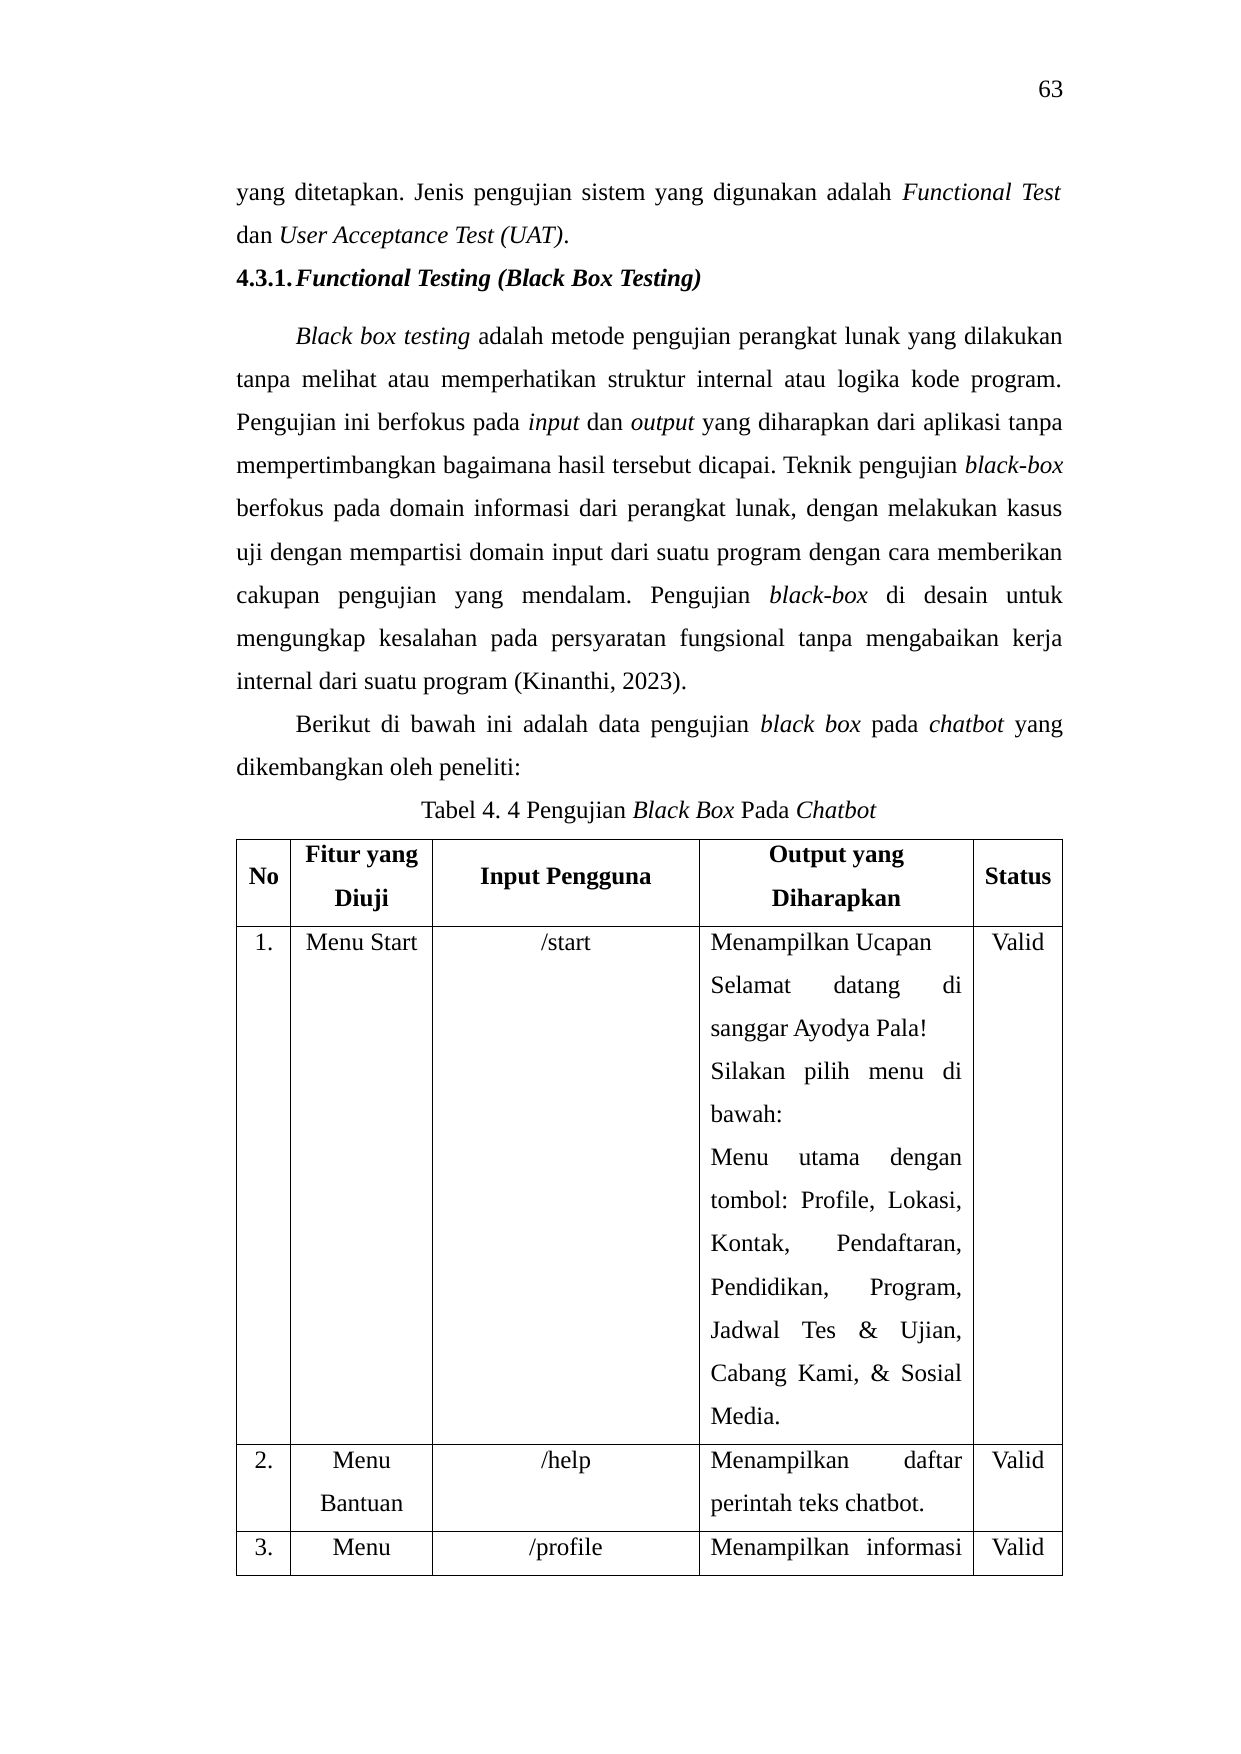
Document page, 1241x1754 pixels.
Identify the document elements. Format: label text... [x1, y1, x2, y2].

table_header No [237, 840, 290, 926]
table_cell /profile [433, 1532, 699, 1575]
table_cell Menampilkan daftar perintah teks chatbot. [700, 1445, 973, 1531]
table_cell Valid [974, 1532, 1062, 1575]
text Berikut di bawah ini adalah data pengujian black box pada chatbot yang dikembangkan oleh peneliti: [236, 709, 1063, 781]
table_cell Valid [974, 1445, 1062, 1531]
table_cell /help [433, 1445, 699, 1531]
table_cell Menu Profil [291, 1532, 432, 1575]
table_cell /start [433, 927, 699, 1444]
table_cell Menampilkan Ucapan Selamat datang di sanggar Ayodya Pala! Silakan pilih menu di bawah: Menu utama dengan tombol: Profile, Lokasi, Kontak, Pendaftaran, Pendidikan, Program, Jadwal Tes & Ujian, Cabang Kami, & Sosial Media. [700, 927, 973, 1444]
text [236, 177, 1063, 249]
table_cell 2. [237, 1445, 290, 1531]
table_cell Menu Start [291, 927, 432, 1444]
table_cell 3. [237, 1532, 290, 1575]
table_header Output yang Diharapkan [700, 840, 973, 926]
text Tabel 4. 4 Pengujian Black Box Pada Chatbot [236, 795, 1063, 824]
table_header Fitur yang Diuji [291, 840, 432, 926]
table_cell 1. [237, 927, 290, 1444]
table_cell Valid [974, 927, 1062, 1444]
subtitle Functional Testing (Black Box Testing) [236, 263, 1063, 292]
table_header Status [974, 840, 1062, 926]
table_header Input Pengguna [433, 840, 699, 926]
table_cell Menu Bantuan [291, 1445, 432, 1531]
text Black box testing adalah metode pengujian perangkat lunak yang dilakukan tanpa melihat atau memperhatikan struktur internal atau logika kode program. Pengujian ini berfokus pada input dan output yang diharapkan dari aplikasi tanpa mempertimbangkan bagaimana hasil tersebut dicapai. Teknik pengujian black-box berfokus pada domain informasi dari perangkat lunak, dengan melakukan kasus uji dengan mempartisi domain input dari suatu program dengan cara memberikan cakupan pengujian yang mendalam. Pengujian black-box di desain untuk mengungkap kesalahan pada persyaratan fungsional tanpa mengabaikan kerja internal dari suatu program . [236, 321, 1063, 695]
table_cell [700, 1532, 973, 1575]
